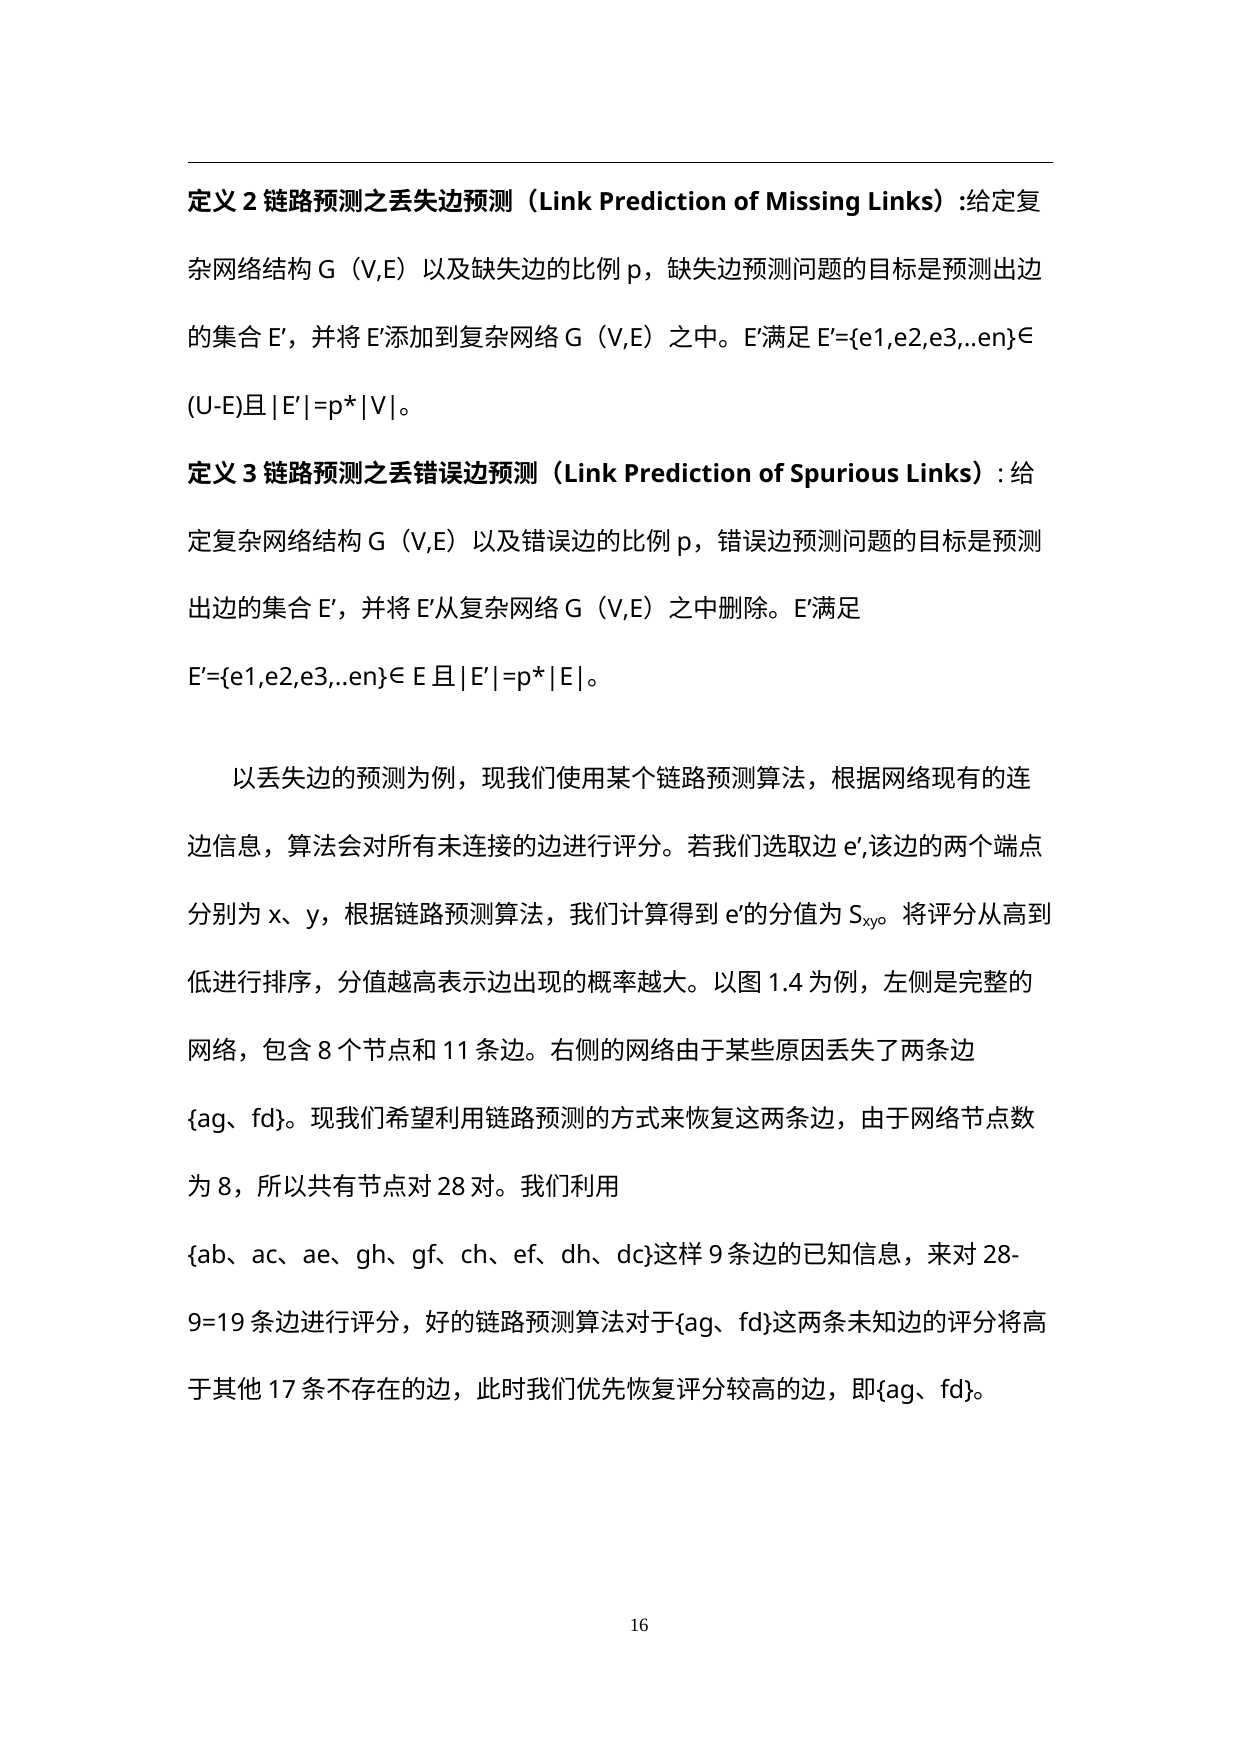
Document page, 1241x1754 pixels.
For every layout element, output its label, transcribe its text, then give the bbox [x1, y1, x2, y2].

text 定义3 链路预测之丢错误边预测（Link Prediction of Spurious Links）: 给定复杂网络结构G（V,E）以及错误边的比例p，错误边预测问题的目标是预测出边的集合E’，并将E’从复杂网络G（V,E）之中删除。E’满足E’={e1,e2,e3,..en} E且|E’|=p*|E|。 [187, 437, 1053, 709]
text 以丢失边的预测为例，现我们使用某个链路预测算法，根据网络现有的连边信息，算法会对所有未连接的边进行评分。若我们选取边 e’,该边的两个端点分别为 x、y，根据链路预测算法，我们计算得到 e’的分值为 Sxy。将评分从高到低进行排序，分值越高表示边出现的概率越大。以图1.4为例，左侧是完整的网络，包含8个节点和11条边。右侧的网络由于某些原因丢失了两条边{ag、fd}。现我们希望利用链路预测的方式来恢复这两条边，由于网络节点数为8，所以共有节点对28对。我们利用{ab、ac、ae、gh、gf、ch、ef、dh、dc}这样9条边的已知信息，来对28-9=19条边进行评分，好的链路预测算法对于{ag、fd}这两条未知边的评分将高于其他17条不存在的边，此时我们优先恢复评分较高的边，即{ag、fd}。 [187, 743, 1053, 1422]
text 定义2 链路预测之丢失边预测（Link Prediction of Missing Links）:给定复杂网络结构G（V,E）以及缺失边的比例p，缺失边预测问题的目标是预测出边的集合E’，并将E’添加到复杂网络G（V,E）之中。E’满足E’={e1,e2,e3,..en} (U-E)且|E’|=p*|V|。 [187, 166, 1053, 437]
